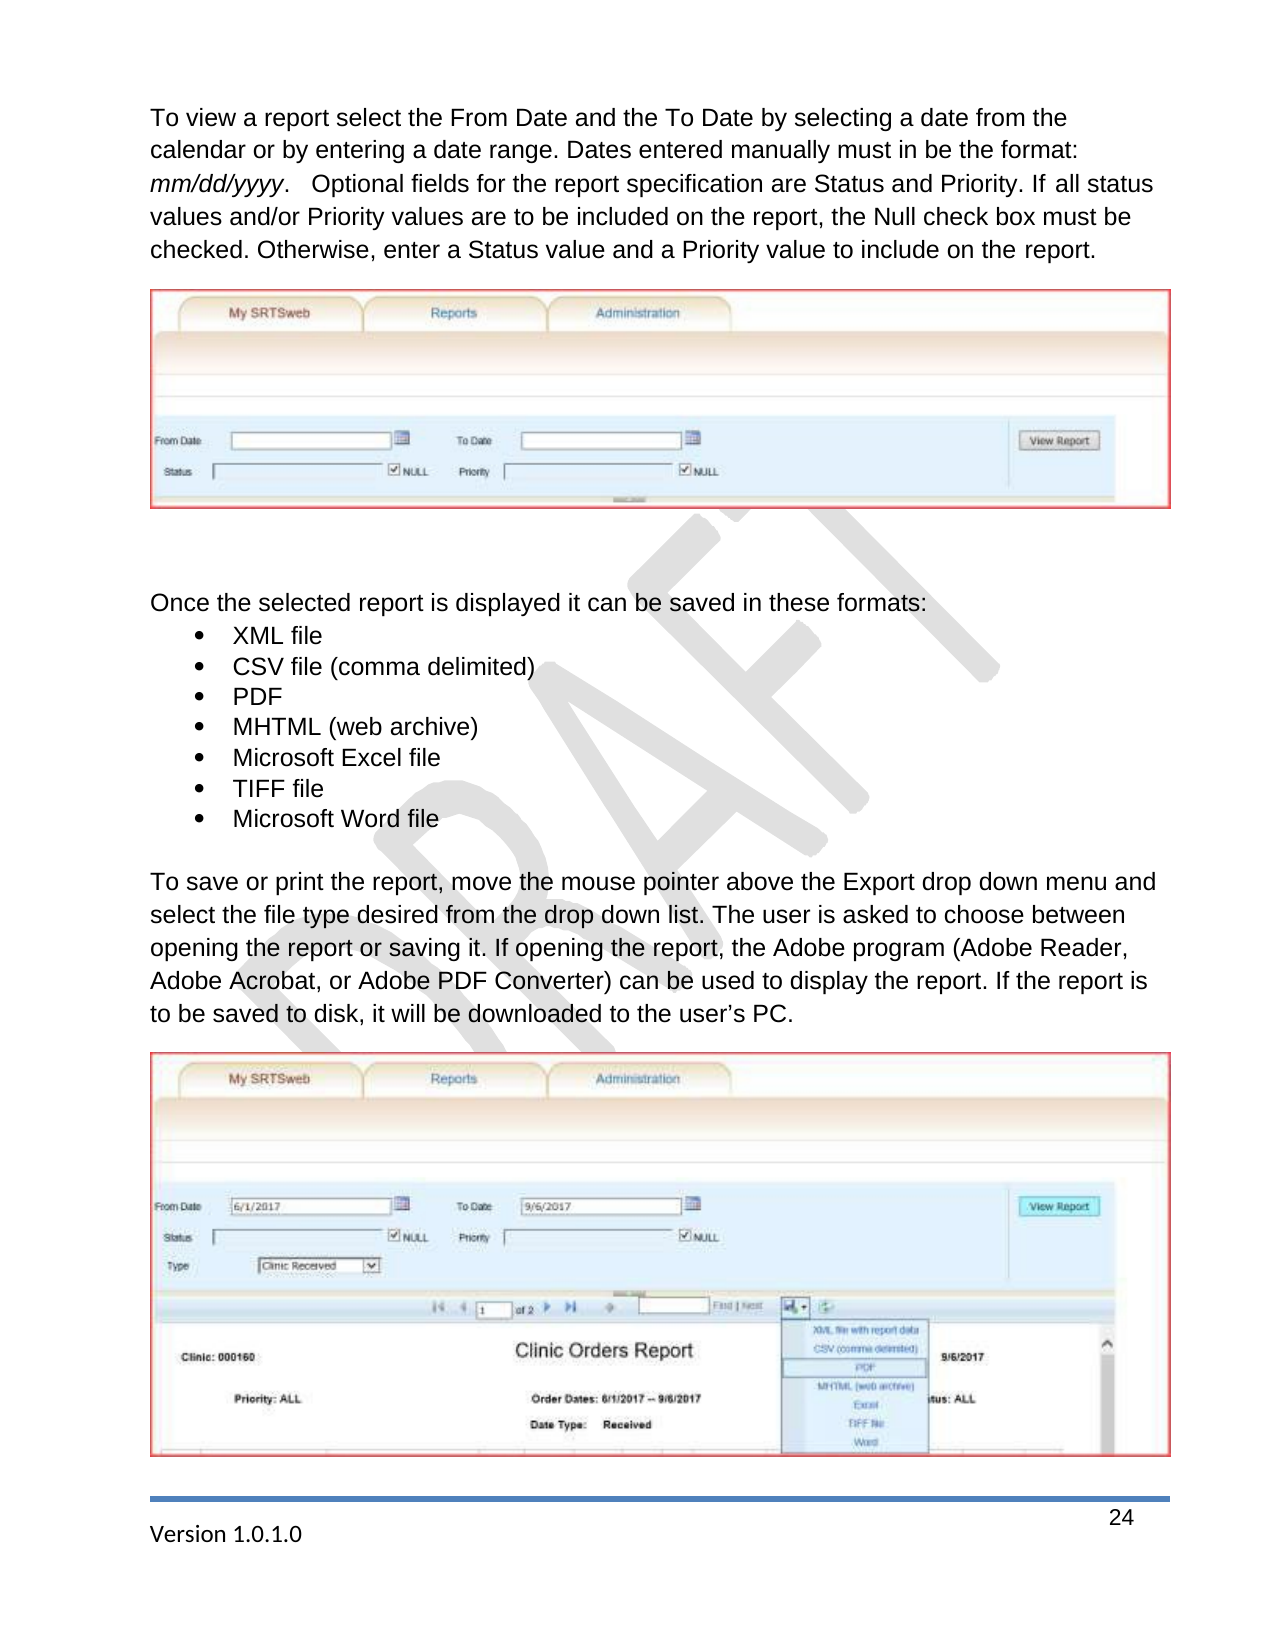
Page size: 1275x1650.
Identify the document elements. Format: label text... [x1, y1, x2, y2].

list TIFF file [195, 773, 1185, 803]
list PDF [195, 681, 1185, 712]
text Once the selected report is displayed it can be saved in these formats: [150, 588, 1185, 616]
text To save or print the report, move the mouse pointer above the Export drop down menu and select the file type desired from the drop down list. The user is asked to choose between opening the report or saving it. If opening the report, the Adobe program (Adobe Reader, Adobe Acrobat, or Adobe PDF Converter) can be used to display the report. If the report is to be saved to disk, it will be downloaded to the user’s PC. [150, 867, 1160, 1028]
list CSV file (comma delimited) [195, 651, 1185, 681]
picture [150, 289, 1171, 509]
list Microsoft Excel file [195, 742, 1185, 772]
picture [150, 1052, 1171, 1457]
list Microsoft Word file [195, 803, 1185, 834]
list MHTML (web archive) [195, 712, 1185, 742]
text To view a report select the From Date and the To Date by selecting a date from the calendar or by entering a date range. Dates entered manually must in be the format: mm/dd/yyyy. Optional fields for the report specification are Status and Priority. If all status values and/or Priority values are to be included on the report, the Null check box must be checked. Otherwise, enter a Status value and a Priority value to include on the report. [150, 102, 1157, 263]
list XML file [195, 620, 1185, 651]
